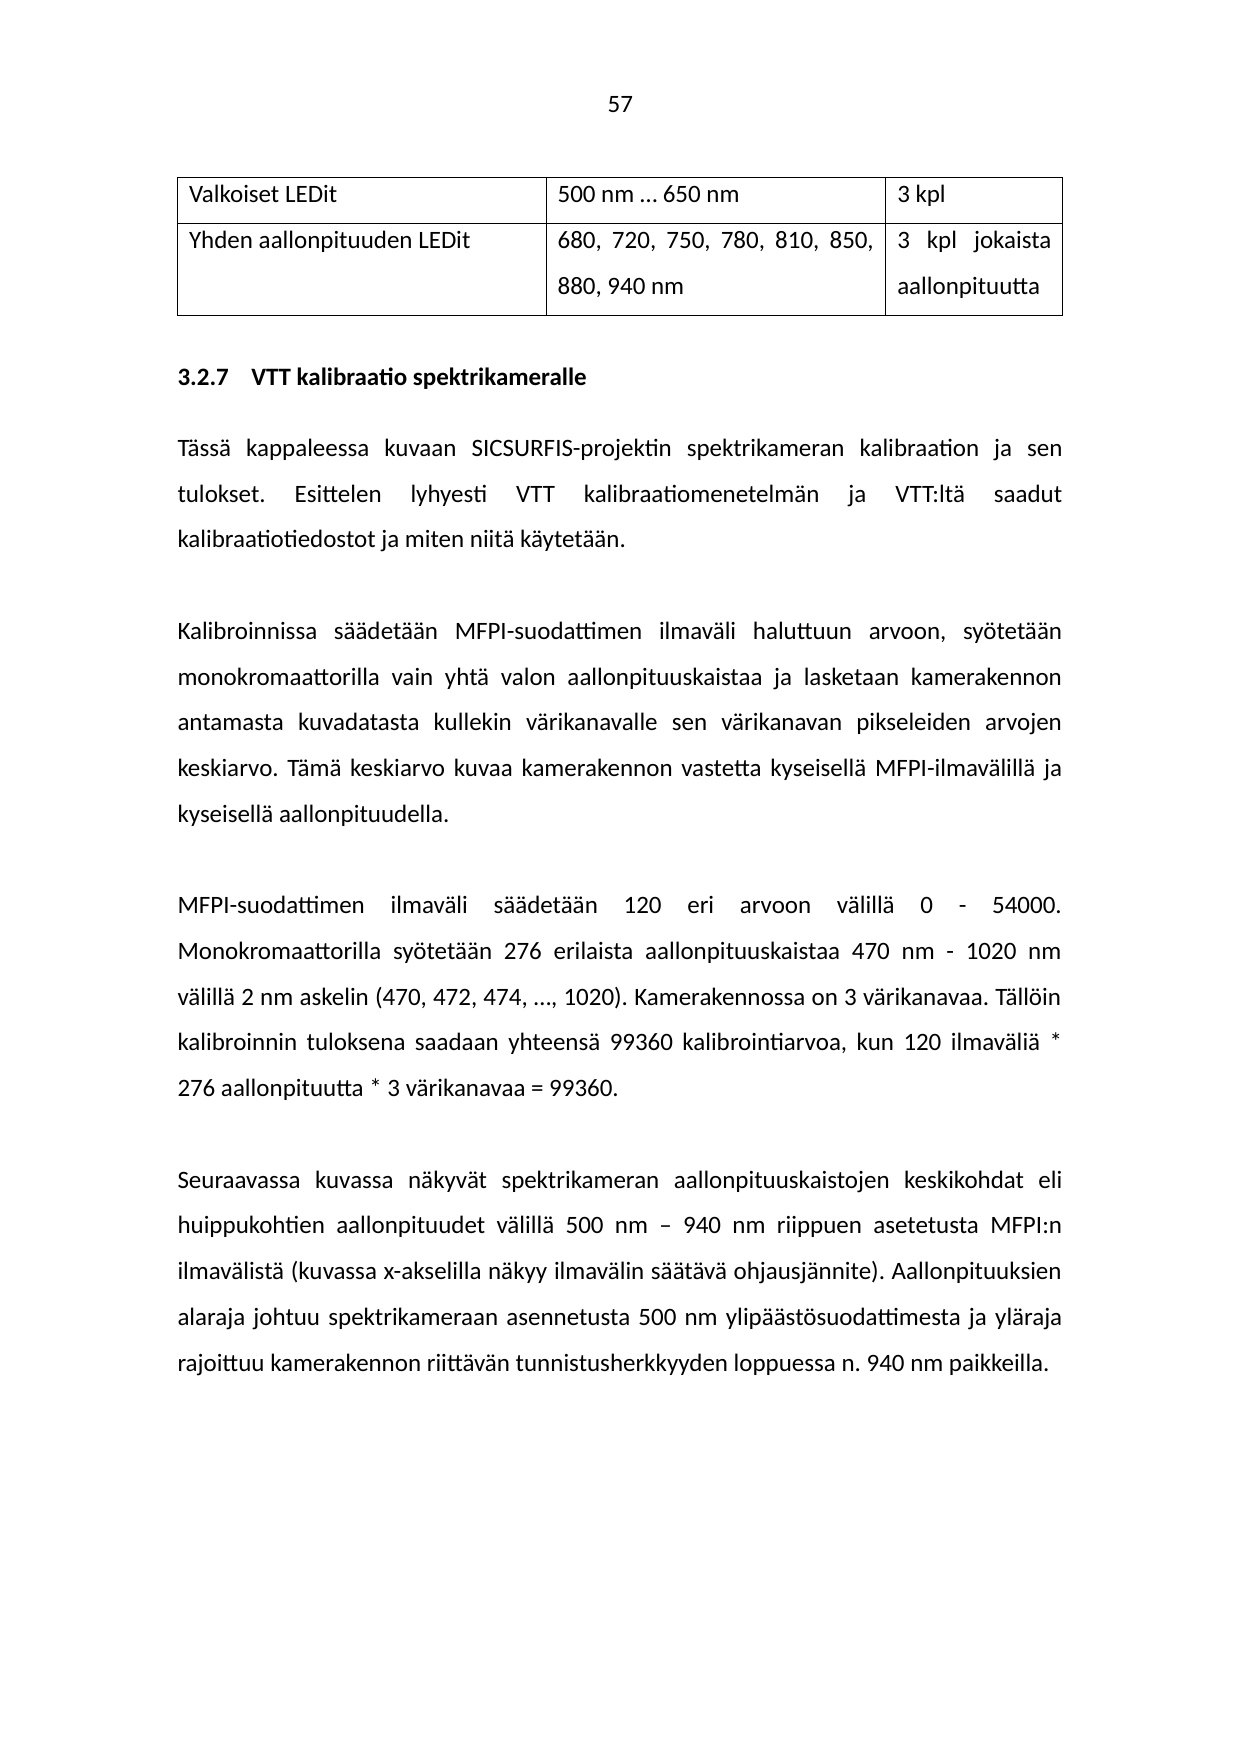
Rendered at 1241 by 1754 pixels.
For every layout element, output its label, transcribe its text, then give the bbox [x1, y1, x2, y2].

text Tässä kappaleessa kuvaan SICSURFIS-projektin spektrikameran kalibraation ja sen tulokset. Esittelen lyhyesti VTT kalibraatiomenetelmän ja VTT:ltä saadut kalibraatiotiedostot ja miten niitä käytetään. [177, 432, 1063, 554]
table_cell Valkoiset LEDit [178, 178, 546, 223]
subtitle VTT kalibraatio spektrikameralle [177, 361, 1063, 392]
table_cell 3 kpl [886, 178, 1062, 223]
table_cell 3 kpl jokaista aallonpituutta [886, 224, 1062, 314]
table_cell 500 nm … 650 nm [547, 178, 885, 223]
table_cell Yhden aallonpituuden LEDit [178, 224, 546, 314]
text Kalibroinnissa säädetään MFPI-suodattimen ilmaväli haluttuun arvoon, syötetään monokromaattorilla vain yhtä valon aallonpituuskaistaa ja lasketaan kamerakennon antamasta kuvadatasta kullekin värikanavalle sen värikanavan pikseleiden arvojen keskiarvo. Tämä keskiarvo kuvaa kamerakennon vastetta kyseisellä MFPI-ilmavälillä ja kyseisellä aallonpituudella. [177, 615, 1063, 828]
text MFPI-suodattimen ilmaväli säädetään 120 eri arvoon välillä 0 - 54000. Monokromaattorilla syötetään 276 erilaista aallonpituuskaistaa 470 nm - 1020 nm välillä 2 nm askelin (470, 472, 474, …, 1020). Kamerakennossa on 3 värikanavaa. Tällöin kalibroinnin tuloksena saadaan yhteensä 99360 kalibrointiarvoa, kun 120 ilmaväliä * 276 aallonpituutta * 3 värikanavaa = 99360. [177, 889, 1063, 1103]
table_cell 680, 720, 750, 780, 810, 850, 880, 940 nm [547, 224, 885, 314]
text Seuraavassa kuvassa näkyvät spektrikameran aallonpituuskaistojen keskikohdat eli huippukohtien aallonpituudet välillä 500 nm – 940 nm riippuen asetetusta MFPI:n ilmavälistä (kuvassa x-akselilla näkyy ilmavälin säätävä ohjausjännite). Aallonpituuksien alaraja johtuu spektrikameraan asennetusta 500 nm ylipäästösuodattimesta ja yläraja rajoittuu kamerakennon riittävän tunnistusherkkyyden loppuessa n. 940 nm paikkeilla. [177, 1164, 1063, 1377]
